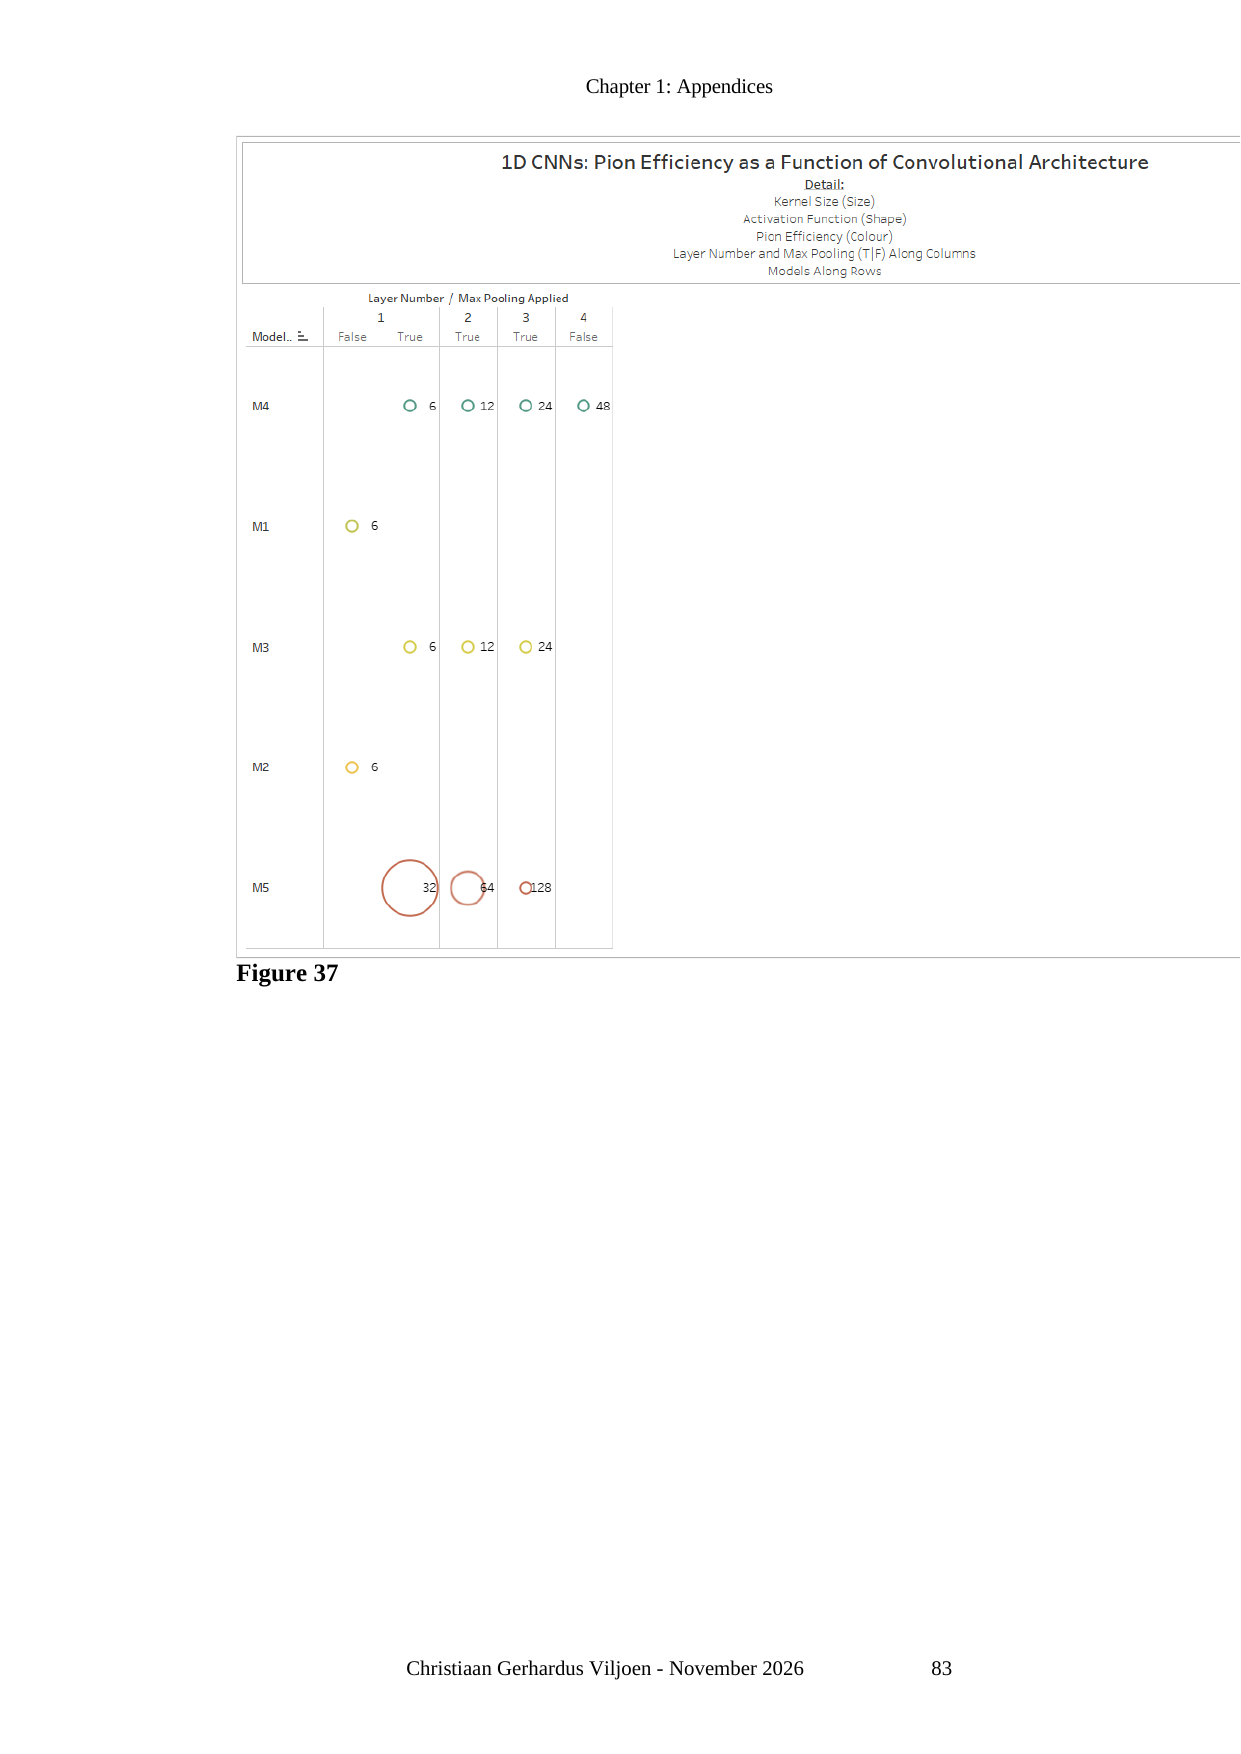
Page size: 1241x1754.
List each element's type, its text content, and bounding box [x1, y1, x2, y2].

picture [236, 135, 1241, 959]
